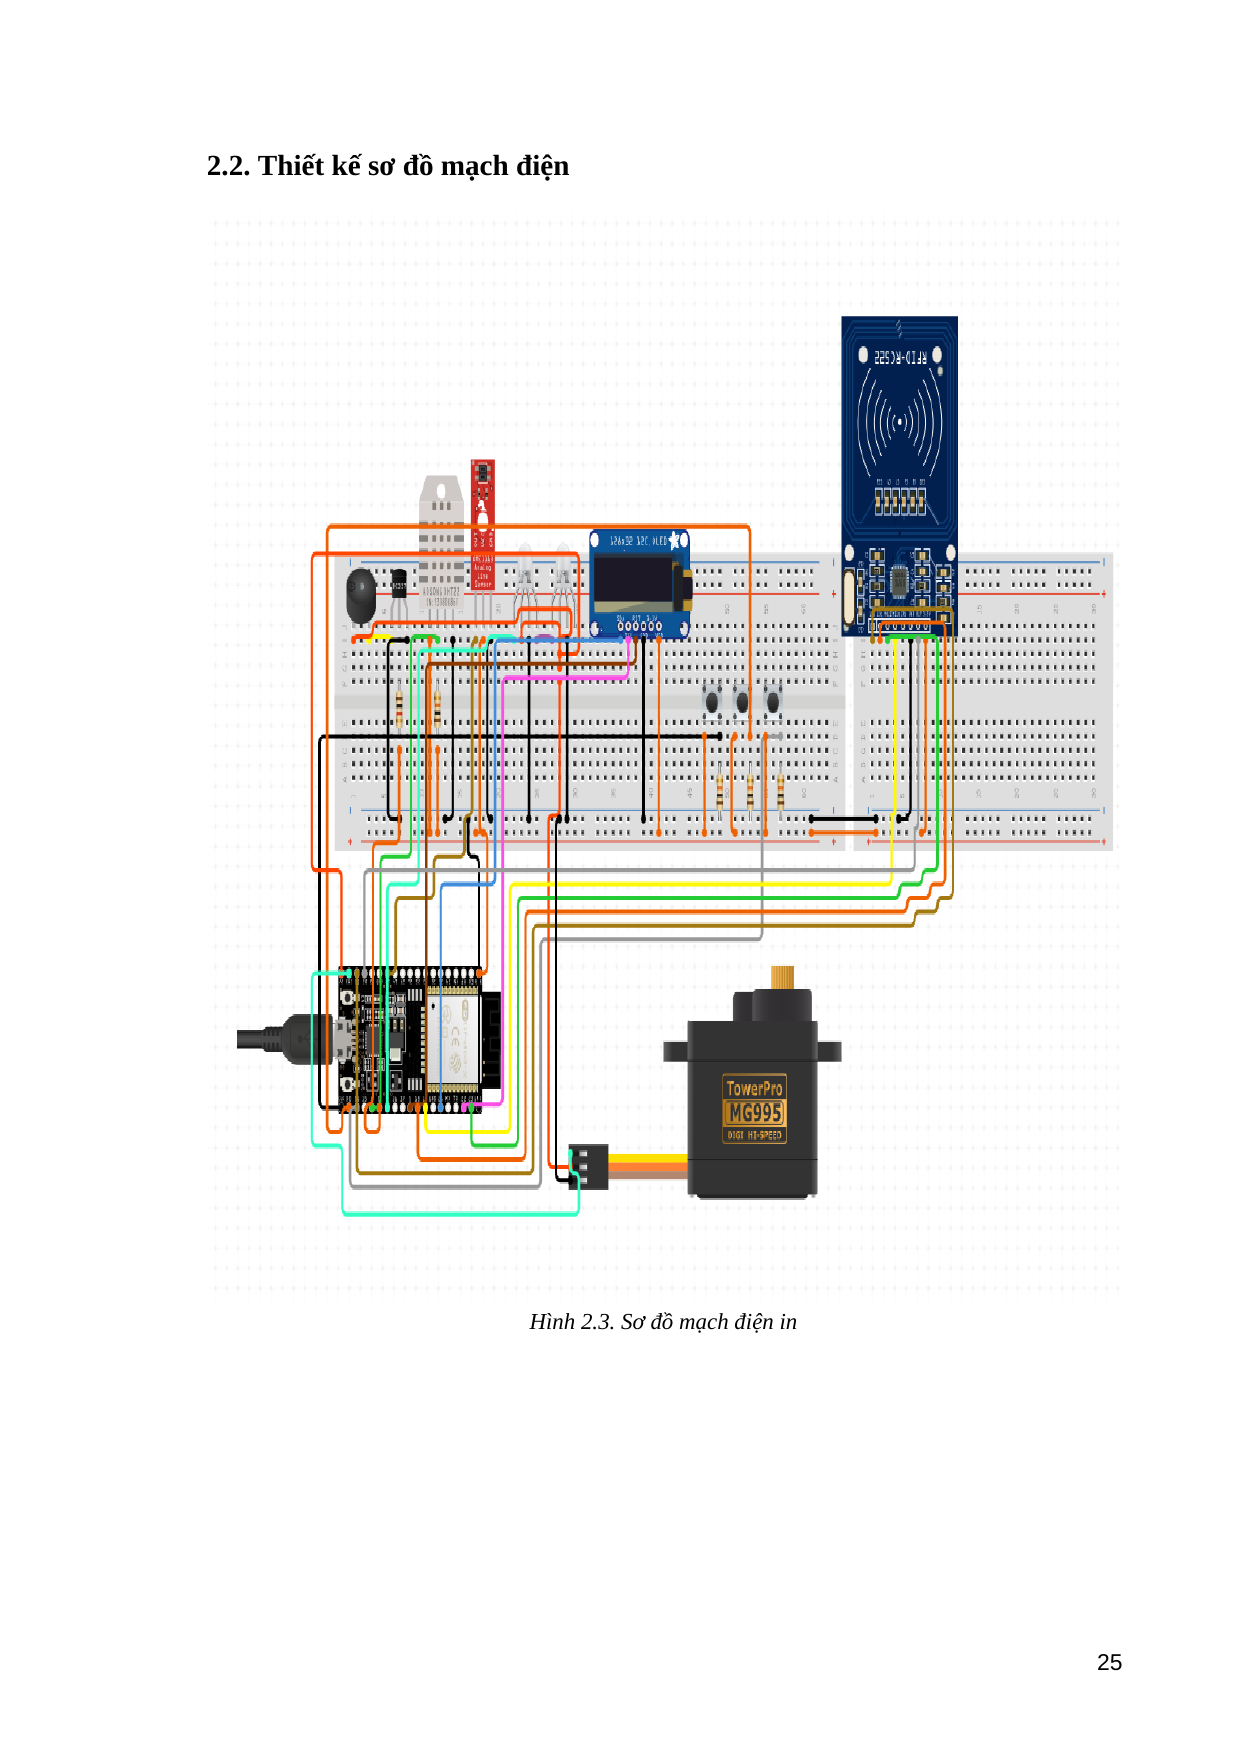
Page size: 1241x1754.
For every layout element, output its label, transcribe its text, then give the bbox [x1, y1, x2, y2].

subtitle 2.2. Thiết kế sơ đồ mạch điện [207, 148, 1122, 181]
text Hình 2.3. Sơ đồ mạch điện in [207, 1308, 1122, 1334]
picture [206, 211, 1123, 1304]
